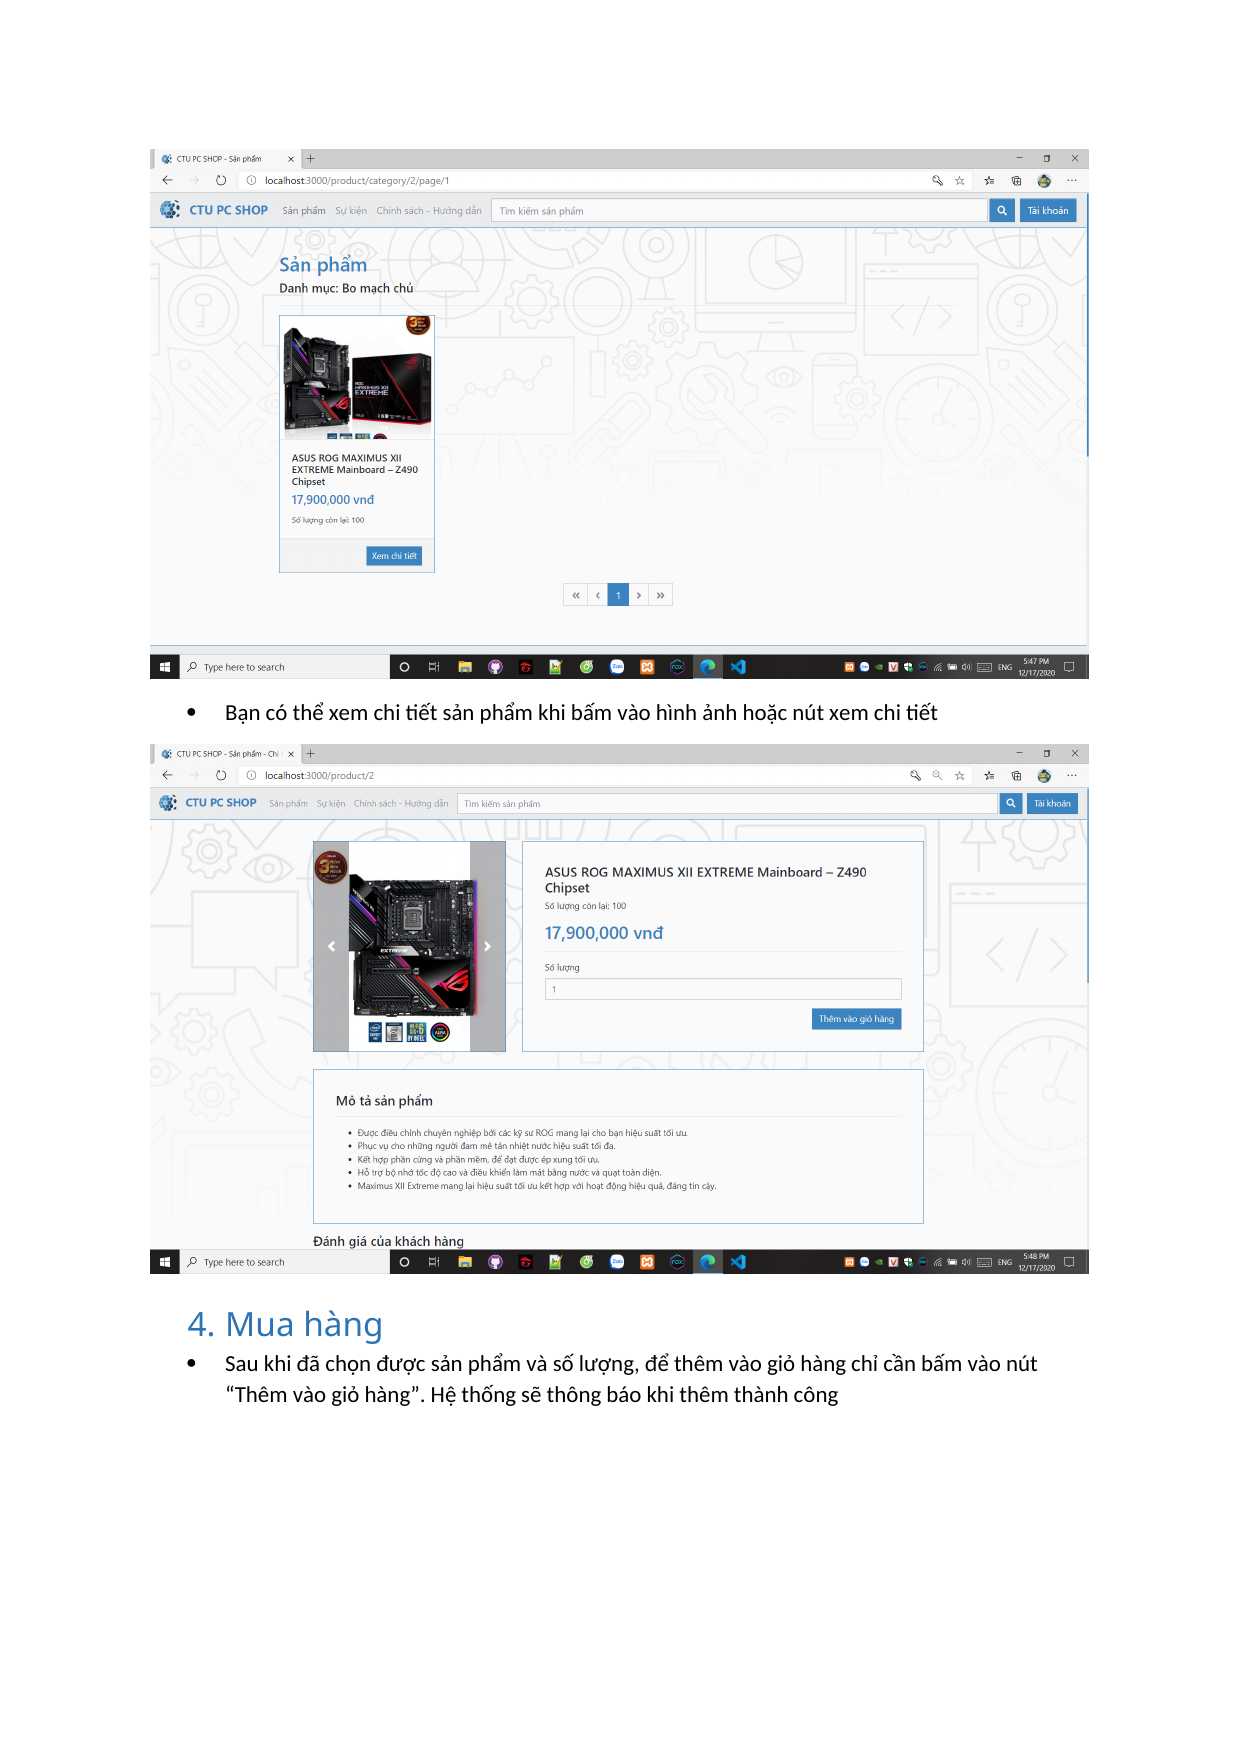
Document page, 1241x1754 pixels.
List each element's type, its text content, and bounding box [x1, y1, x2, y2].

subtitle Mua hàng [187, 1301, 1090, 1346]
picture [150, 744, 1089, 1274]
picture [150, 149, 1089, 679]
list Bạn có thể xem chi tiết sản phẩm khi bấm vào hình ảnh hoặc nút xem chi tiết [187, 698, 1090, 726]
list Sau khi đã chọn được sản phẩm và số lượng, để thêm vào giỏ hàng chỉ cần bấm vào nút “Thêm vào giỏ hàng”. Hệ thống sẽ thông báo khi thêm thành công [187, 1349, 1090, 1408]
